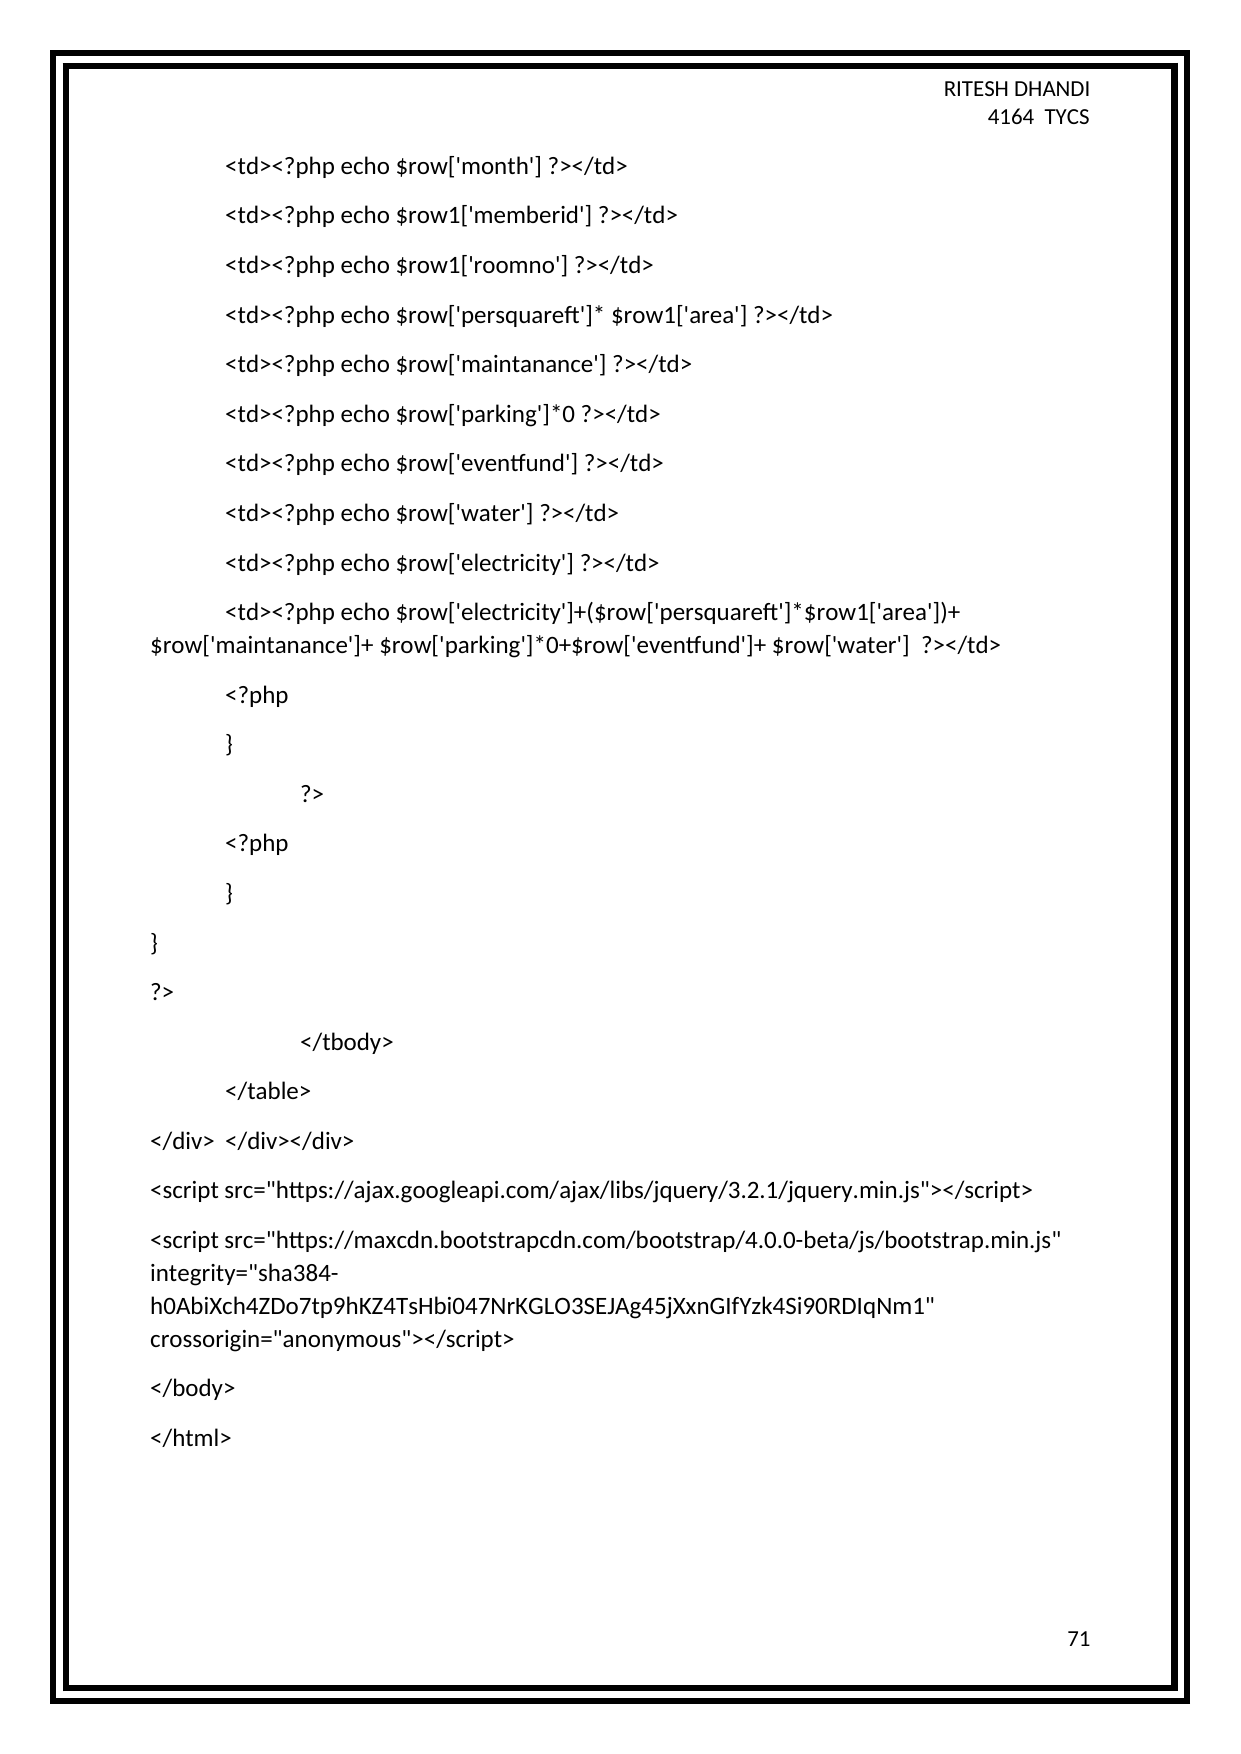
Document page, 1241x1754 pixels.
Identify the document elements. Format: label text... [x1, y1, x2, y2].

text } [150, 927, 1090, 957]
text <td><?php echo $row['maintanance'] ?></td> [150, 348, 1090, 379]
text </tbody> [150, 1026, 1090, 1056]
text <td><?php echo $row1['memberid'] ?></td> [150, 199, 1090, 230]
text </table> [150, 1075, 1090, 1106]
text <script src="https://maxcdn.bootstrapcdn.com/bootstrap/4.0.0-beta/js/bootstrap.min.js" integrity="sha384-h0AbiXch4ZDo7tp9hKZ4TsHbi047NrKGLO3SEJAg45jXxnGIfYzk4Si90RDIqNm1" crossorigin="anonymous"></script> [150, 1224, 1090, 1353]
text </body> [150, 1372, 1090, 1403]
text </html> [150, 1422, 1090, 1453]
text <td><?php echo $row['electricity']+($row['persquareft']*$row1['area'])+$row['maintanance']+ $row['parking']*0+$row['eventfund']+ $row['water'] ?></td> [150, 596, 1090, 660]
text } [150, 877, 1090, 908]
text <?php [150, 679, 1090, 709]
text <td><?php echo $row1['roomno'] ?></td> [150, 249, 1090, 280]
text <td><?php echo $row['eventfund'] ?></td> [150, 447, 1090, 478]
text <td><?php echo $row['persquareft']* $row1['area'] ?></td> [150, 299, 1090, 329]
text } [150, 728, 1090, 759]
text <td><?php echo $row['month'] ?></td> [150, 150, 1090, 181]
text <script src="https://ajax.googleapi.com/ajax/libs/jquery/3.2.1/jquery.min.js"></script> [150, 1174, 1090, 1205]
text ?> [150, 778, 1090, 808]
text <td><?php echo $row['electricity'] ?></td> [150, 547, 1090, 577]
text <td><?php echo $row['water'] ?></td> [150, 497, 1090, 528]
text </div> </div></div> [150, 1125, 1090, 1156]
text ?> [150, 976, 1090, 1007]
text <td><?php echo $row['parking']*0 ?></td> [150, 398, 1090, 428]
text <?php [150, 827, 1090, 858]
